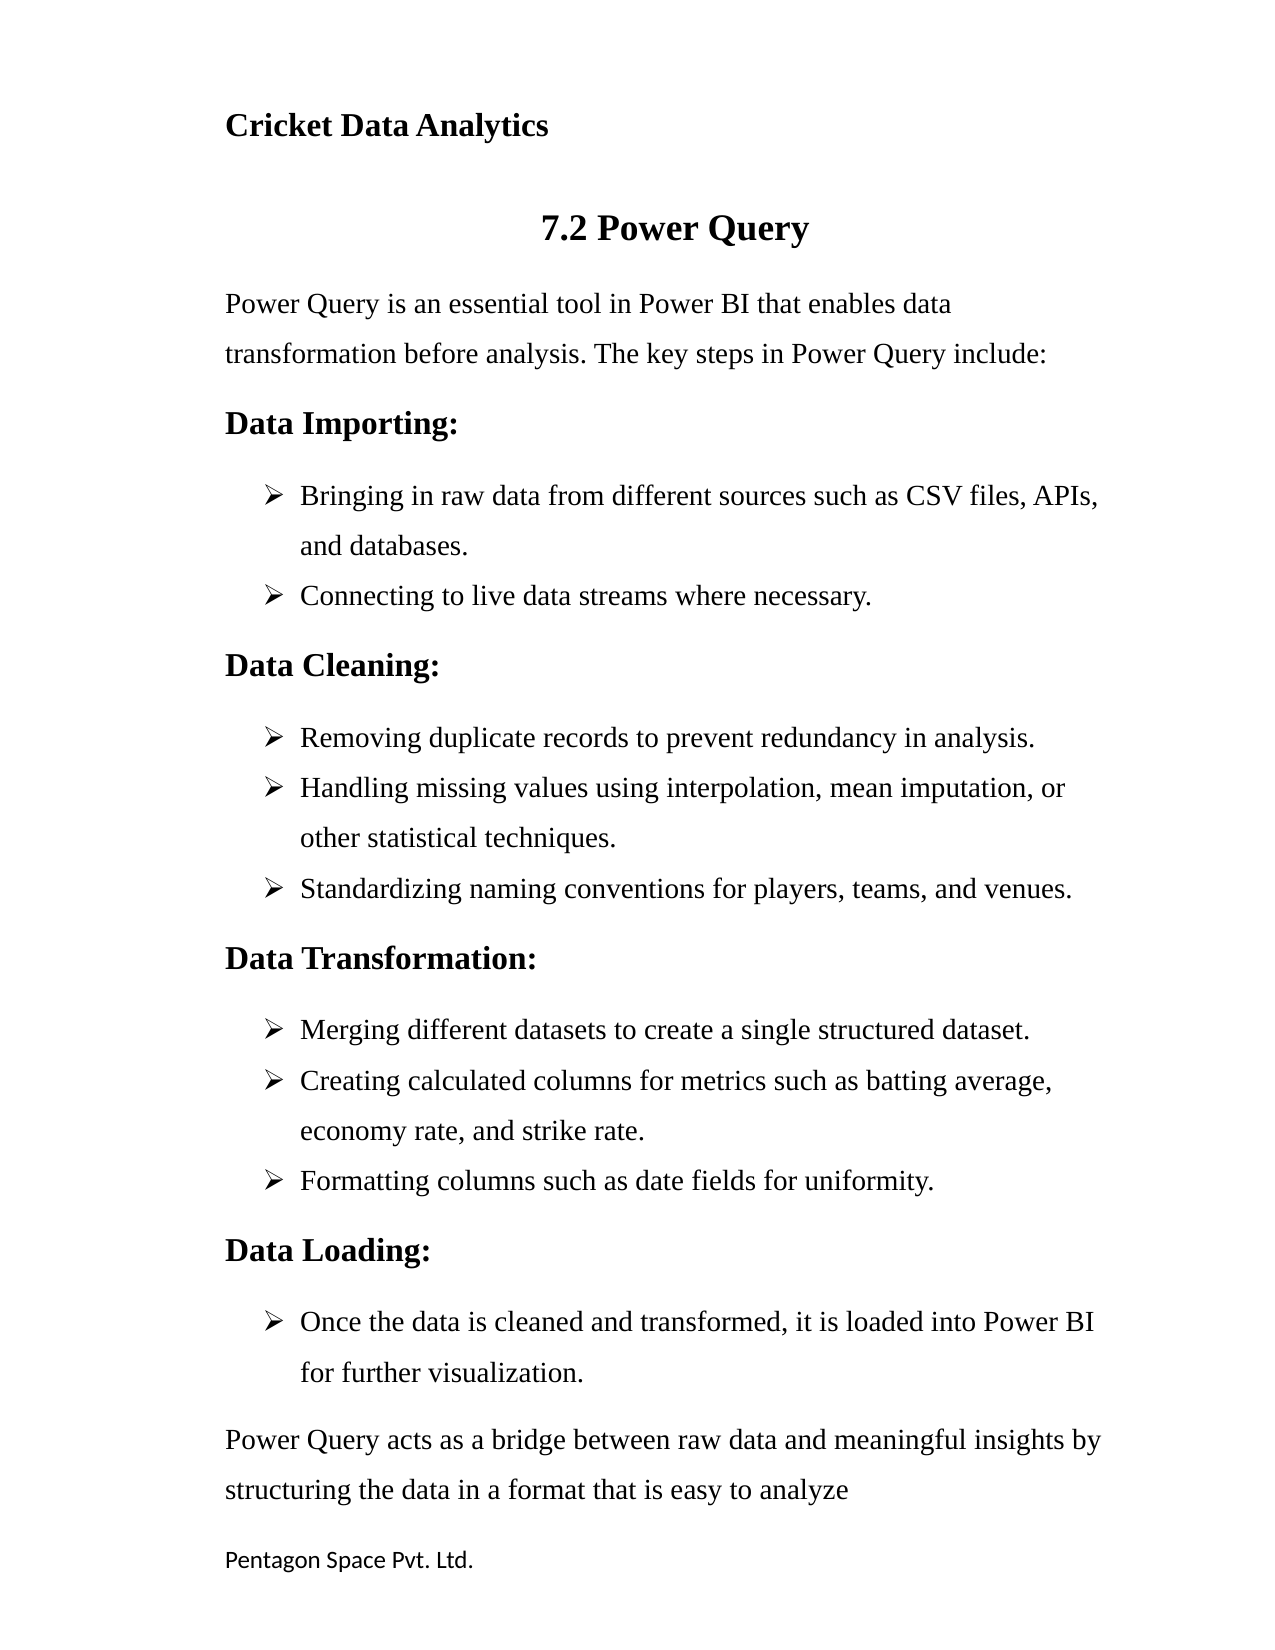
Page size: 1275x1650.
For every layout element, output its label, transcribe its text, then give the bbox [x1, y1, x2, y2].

list Connecting to live data streams where necessary. [262, 578, 1125, 612]
list Standardizing naming conventions for players, teams, and venues. [262, 871, 1125, 904]
list Removing duplicate records to prevent redundancy in analysis. [262, 720, 1125, 753]
text Power Query acts as a bridge between raw data and meaningful insights by structuring the data in a format that is easy to analyze [225, 1422, 1125, 1506]
text Data Cleaning: [225, 646, 1125, 684]
list Once the data is cleaned and transformed, it is loaded into Power BI for further visualization. [262, 1304, 1125, 1388]
list Bringing in raw data from different sources such as CSV files, APIs, and databases. [262, 478, 1125, 562]
text Data Transformation: [225, 938, 1125, 976]
text Data Importing: [225, 404, 1125, 442]
list Creating calculated columns for metrics such as batting average, economy rate, and strike rate. [262, 1063, 1125, 1147]
list Handling missing values using interpolation, mean imputation, or other statistical techniques. [262, 770, 1125, 854]
text Data Loading: [225, 1230, 1125, 1269]
list Merging different datasets to create a single structured dataset. [262, 1012, 1125, 1046]
list Formatting columns such as date fields for uniformity. [262, 1163, 1125, 1197]
text 7.2 Power Query [225, 205, 1125, 248]
text Power Query is an essential tool in Power BI that enables data transformation before analysis. The key steps in Power Query include: [225, 286, 1125, 370]
